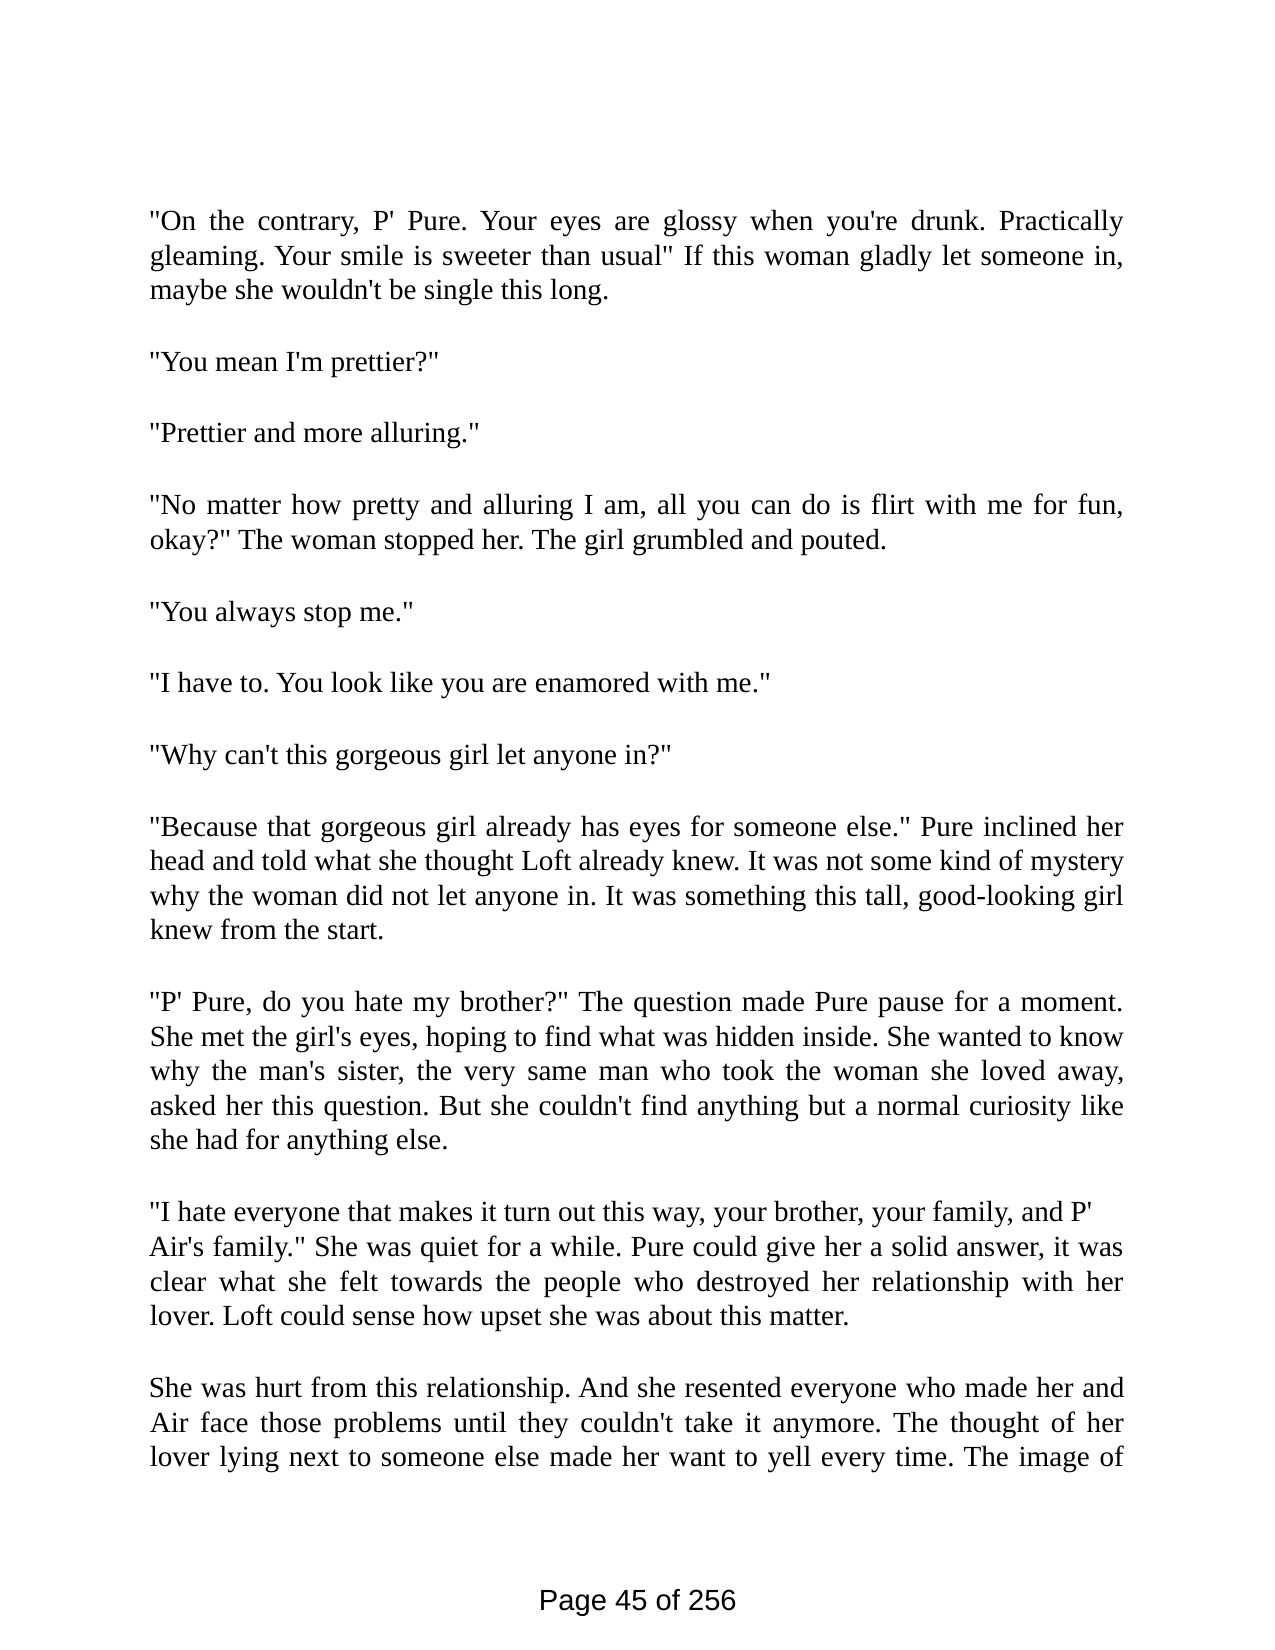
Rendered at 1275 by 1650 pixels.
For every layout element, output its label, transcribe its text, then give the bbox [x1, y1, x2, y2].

text Air's family." She was quiet for a while. Pure could give her a solid answer, it was clear what she felt towards the people who destroyed her relationship with her lover. Loft could sense how upset she was about this matter. [148, 1229, 1125, 1332]
text "Why can't this gorgeous girl let anyone in?" [148, 737, 1125, 771]
text "You mean I'm prettier?" [148, 344, 1125, 377]
text "You always stop me." [148, 594, 1125, 627]
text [148, 1370, 1125, 1473]
text "On the contrary, P' Pure. Your eyes are glossy when you're drunk. Practically gleaming. Your smile is sweeter than usual" If this woman gladly let someone in, maybe she wouldn't be single this long. [148, 203, 1125, 306]
text "I hate everyone that makes it turn out this way, your brother, your family, and P' [148, 1194, 1125, 1227]
text "No matter how pretty and alluring I am, all you can do is flirt with me for fun, okay?" The woman stopped her. The girl grumbled and pouted. [148, 487, 1125, 555]
text "I have to. You look like you are enamored with me." [148, 665, 1125, 699]
text "Because that gorgeous girl already has eyes for someone else." Pure inclined her head and told what she thought Loft already knew. It was not some kind of mystery why the woman did not let anyone in. It was something this tall, good-looking girl knew from the start. [148, 809, 1125, 946]
text "P' Pure, do you hate my brother?" The question made Pure pause for a moment. She met the girl's eyes, hoping to find what was hidden inside. She wanted to know why the man's sister, the very same man who took the woman she loved away, asked her this question. But she couldn't find anything but a normal curiosity like she had for anything else. [148, 984, 1125, 1156]
text "Prettier and more alluring." [148, 416, 1125, 449]
